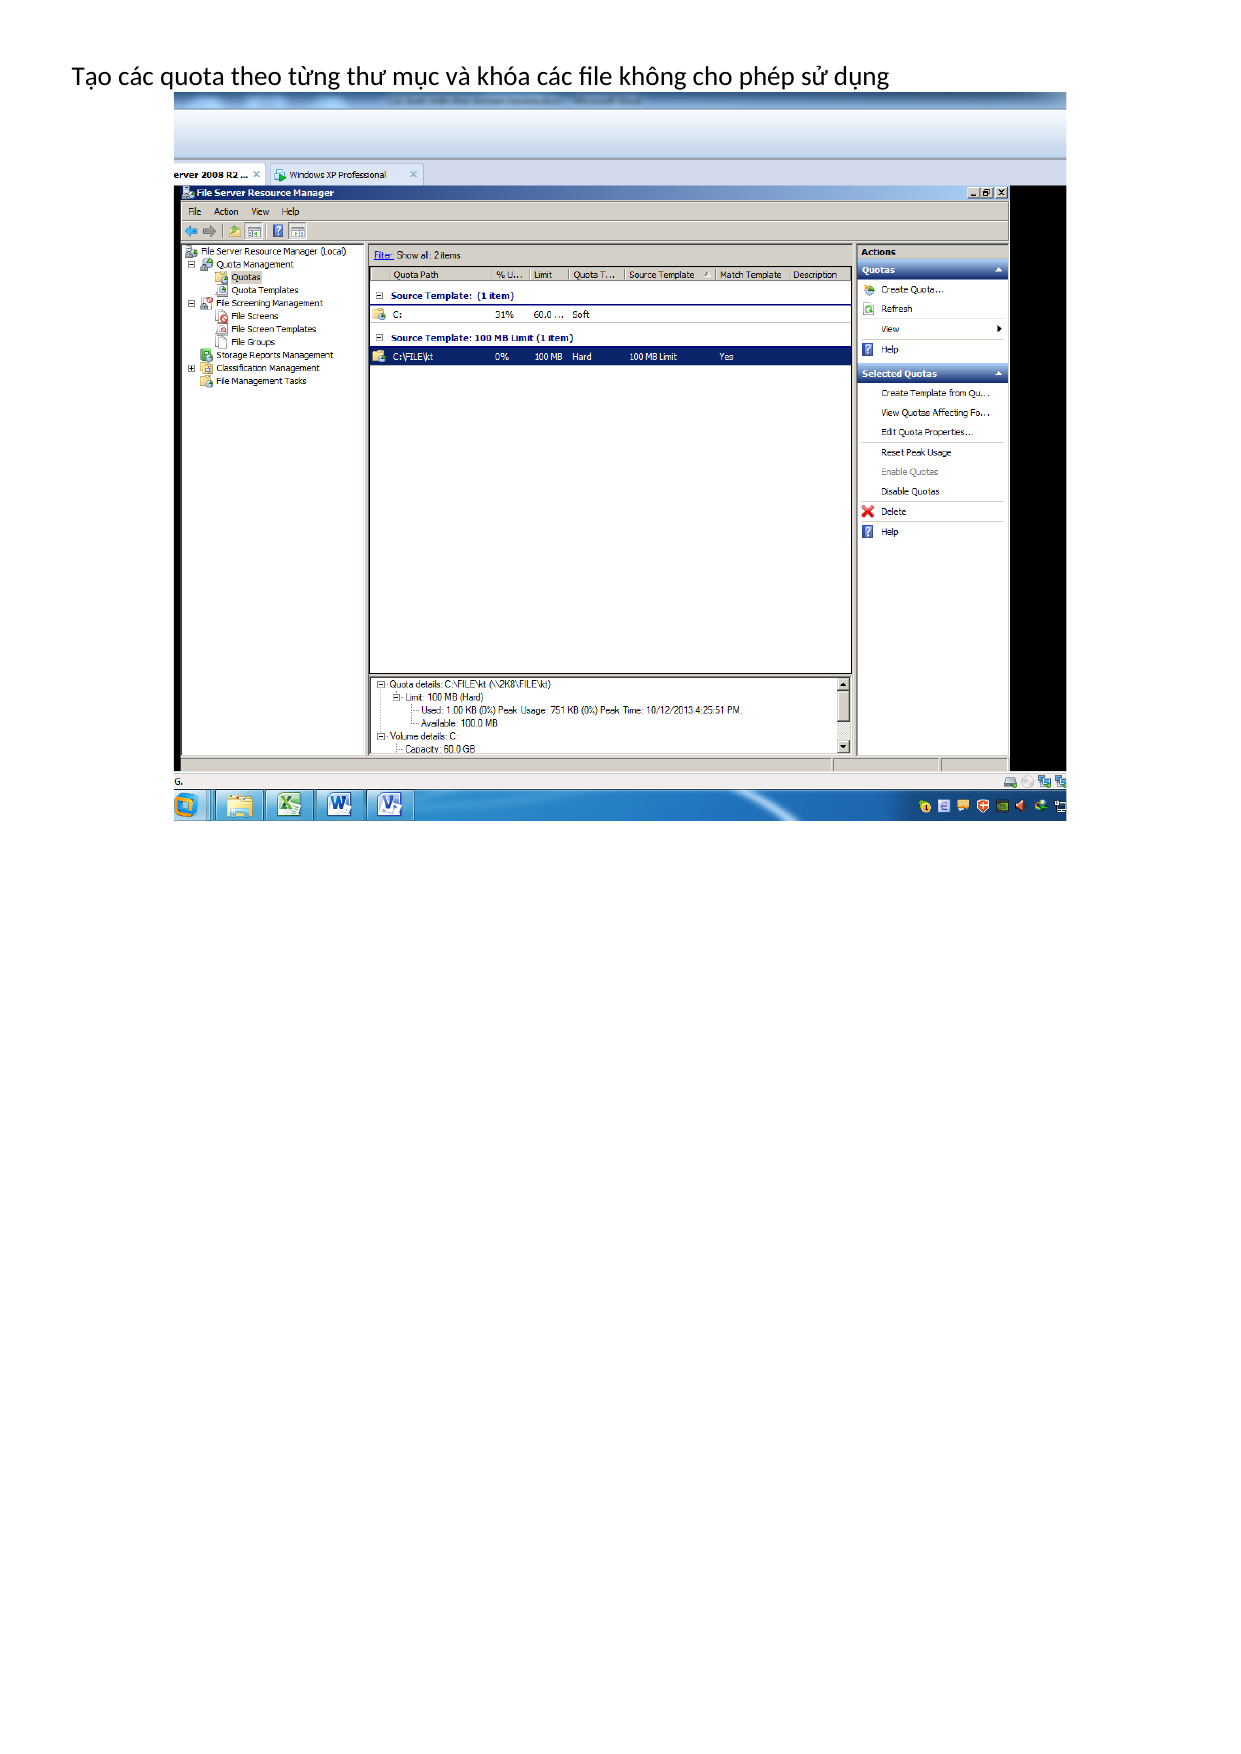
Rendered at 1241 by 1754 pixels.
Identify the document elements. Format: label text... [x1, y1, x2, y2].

picture [173, 92, 1067, 821]
text Tạo các quota theo từng thư mục và khóa các file không cho phép sử dụng [59, 59, 1181, 92]
